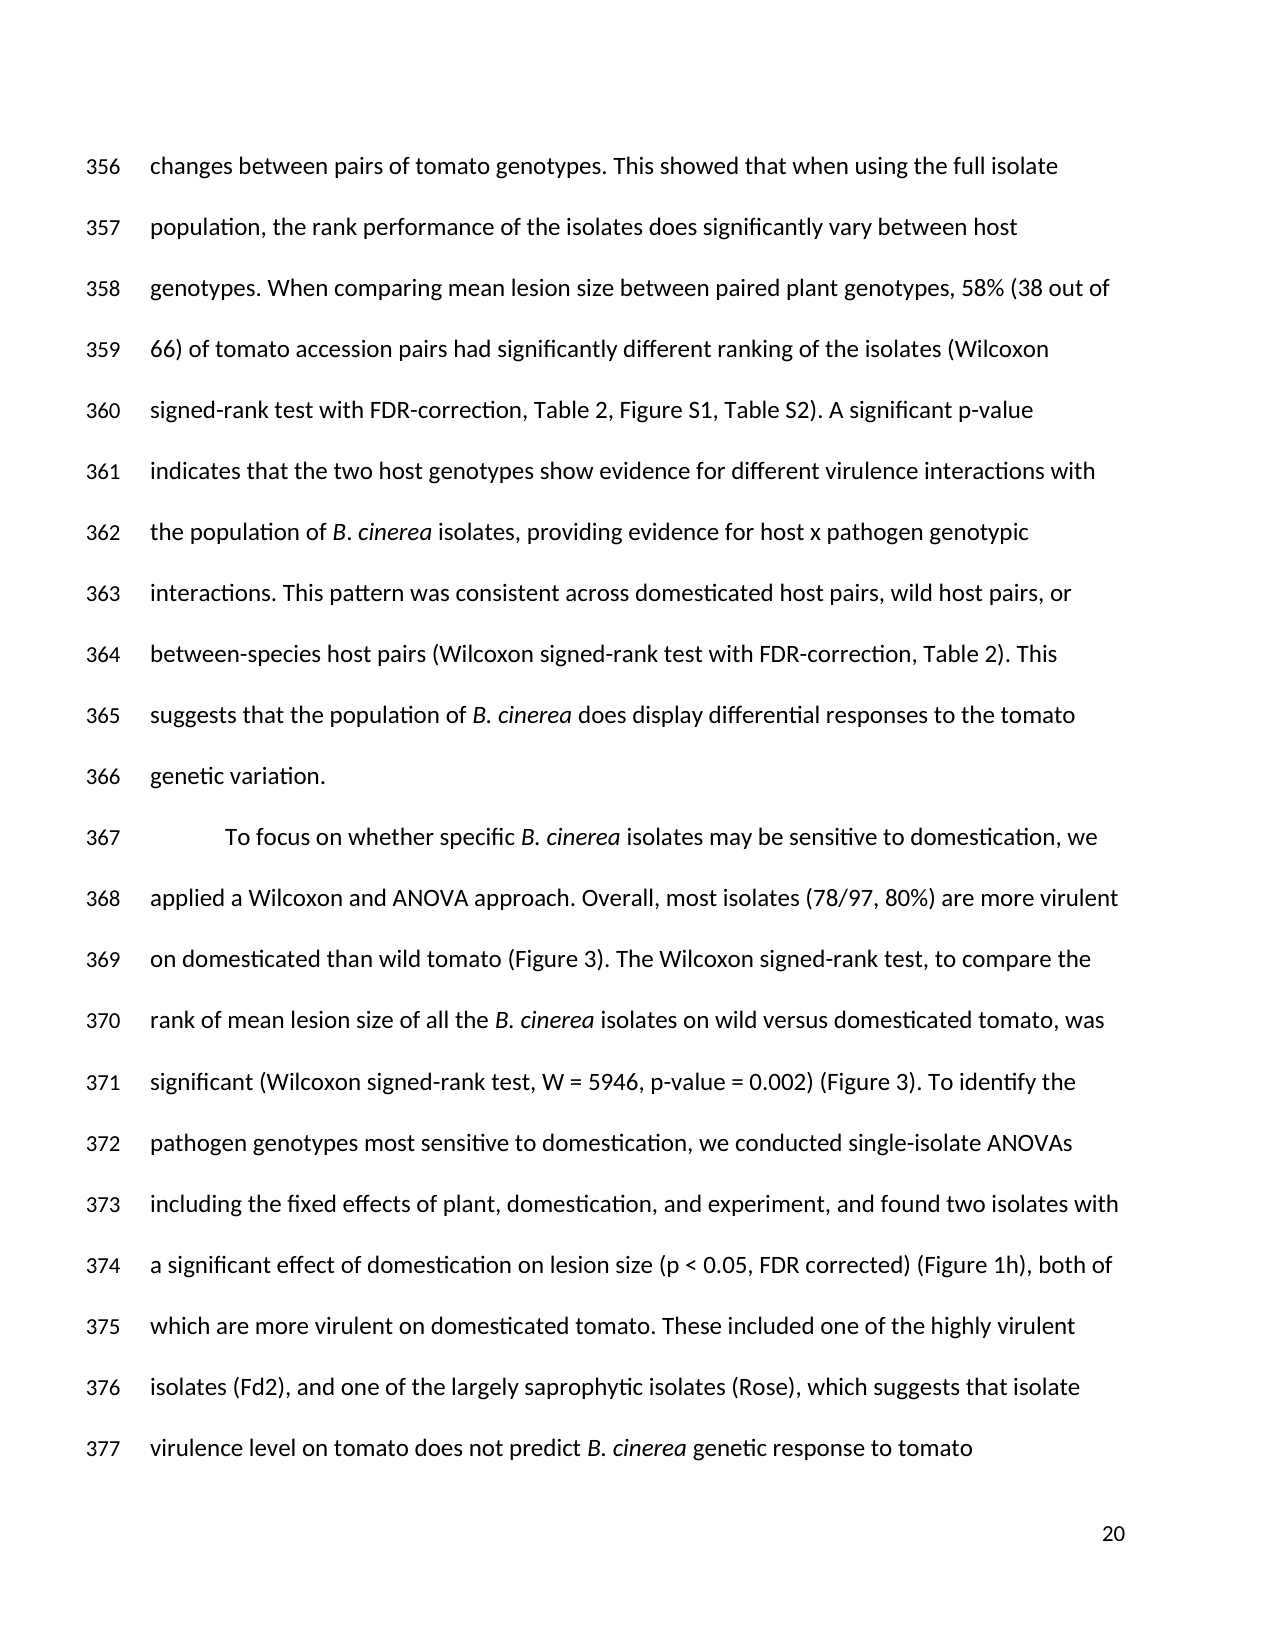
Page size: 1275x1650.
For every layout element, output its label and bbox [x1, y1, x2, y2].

text [150, 821, 1125, 1462]
text [150, 150, 1125, 791]
